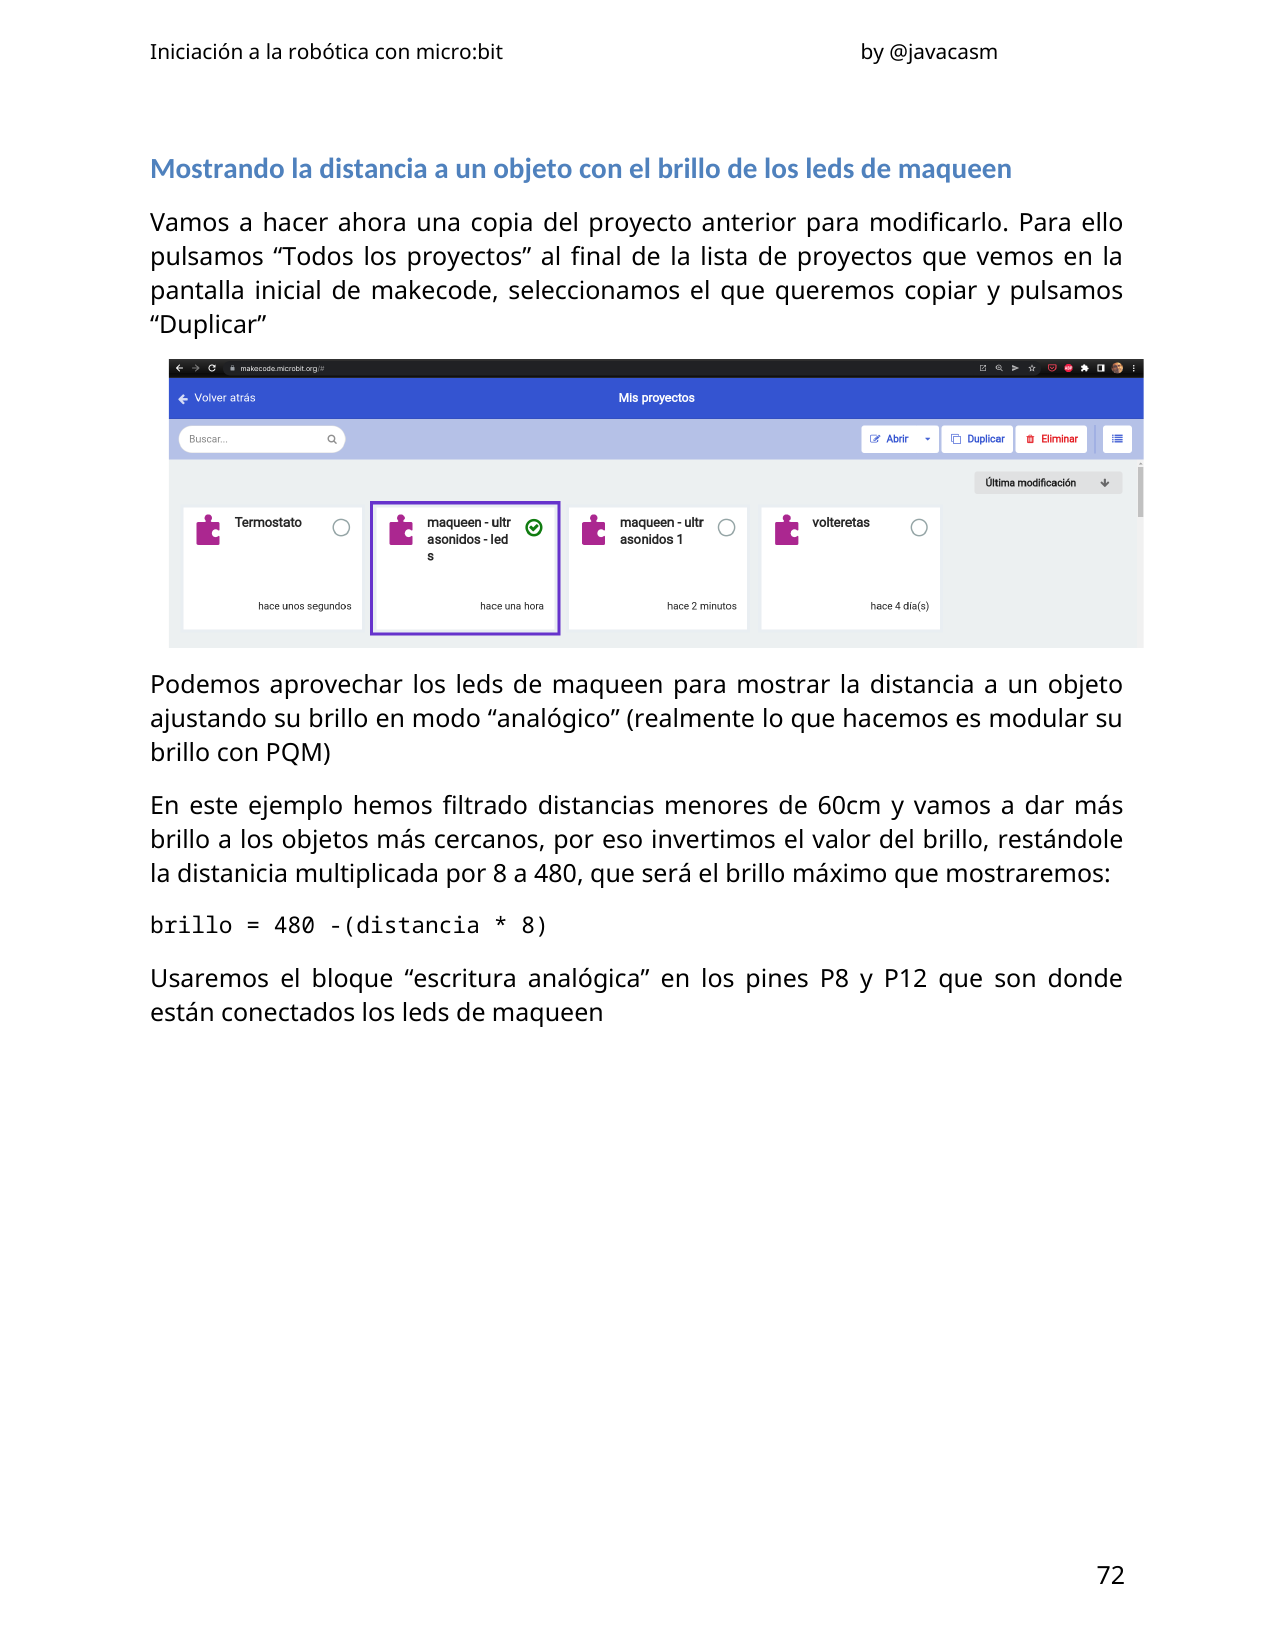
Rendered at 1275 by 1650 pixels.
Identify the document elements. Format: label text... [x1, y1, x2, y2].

picture [168, 359, 1144, 648]
text Usaremos el bloque “escritura analógica” en los pines P8 y P12 que son donde están conectados los leds de maqueen [150, 961, 1125, 1029]
text Podemos aprovechar los leds de maqueen para mostrar la distancia a un objeto ajustando su brillo en modo “analógico” (realmente lo que hacemos es modular su brillo con PQM) [150, 667, 1125, 769]
subtitle Mostrando la distancia a un objeto con el brillo de los leds de maqueen [150, 150, 1125, 186]
text brillo = 480 -(distancia * 8) [150, 909, 1125, 940]
text En este ejemplo hemos filtrado distancias menores de 60cm y vamos a dar más brillo a los objetos más cercanos, por eso invertimos el valor del brillo, restándole la distanicia multiplicada por 8 a 480, que será el brillo máximo que mostraremos: [150, 788, 1125, 890]
text Vamos a hacer ahora una copia del proyecto anterior para modificarlo. Para ello pulsamos “Todos los proyectos” al final de la lista de proyectos que vemos en la pantalla inicial de makecode, seleccionamos el que queremos copiar y pulsamos “Duplicar” [150, 204, 1125, 341]
